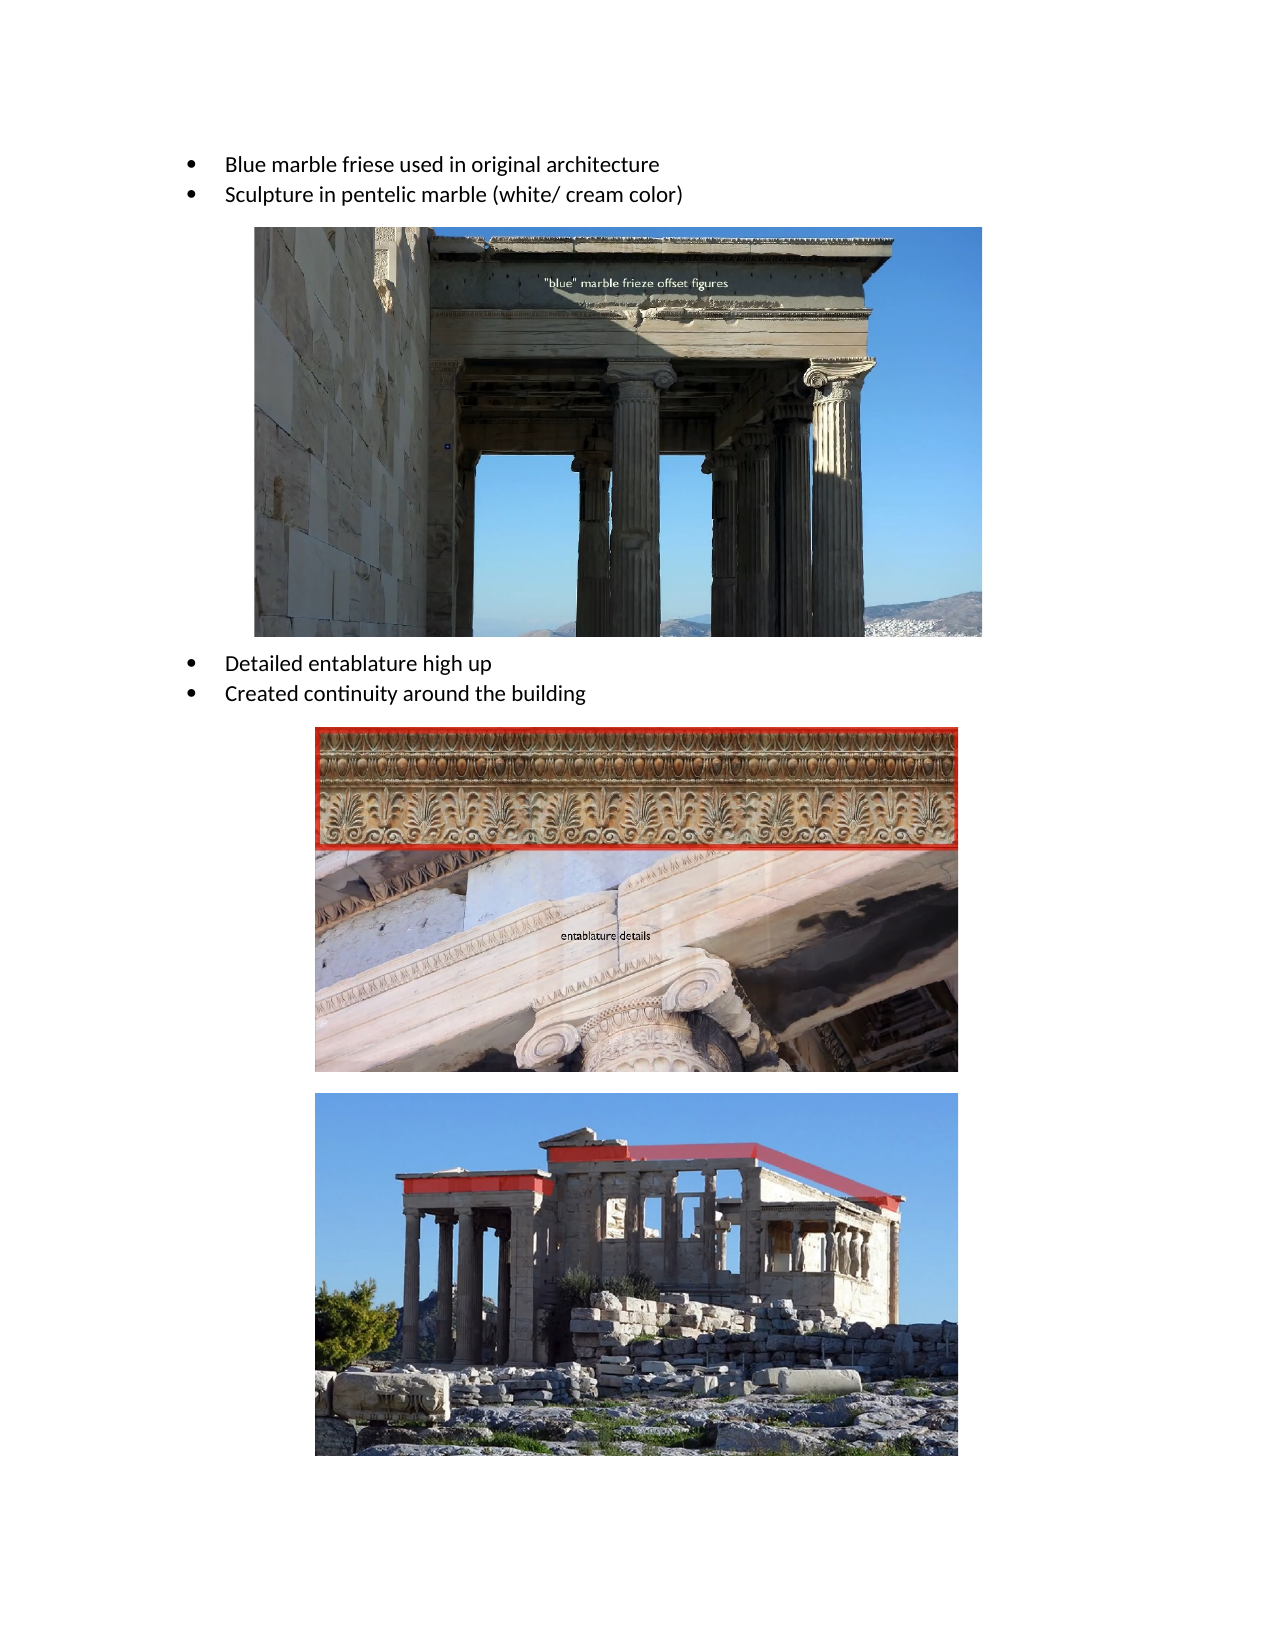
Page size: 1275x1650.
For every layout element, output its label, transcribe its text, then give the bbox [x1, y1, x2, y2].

picture [315, 727, 959, 1072]
picture [254, 227, 983, 637]
list Detailed entablature high up [187, 649, 1125, 677]
list Sculpture in pentelic marble (white/ cream color) [187, 180, 1125, 208]
list Created continuity around the building [187, 679, 1125, 707]
list Blue marble friese used in original architecture [187, 150, 1125, 178]
picture [315, 1093, 959, 1456]
